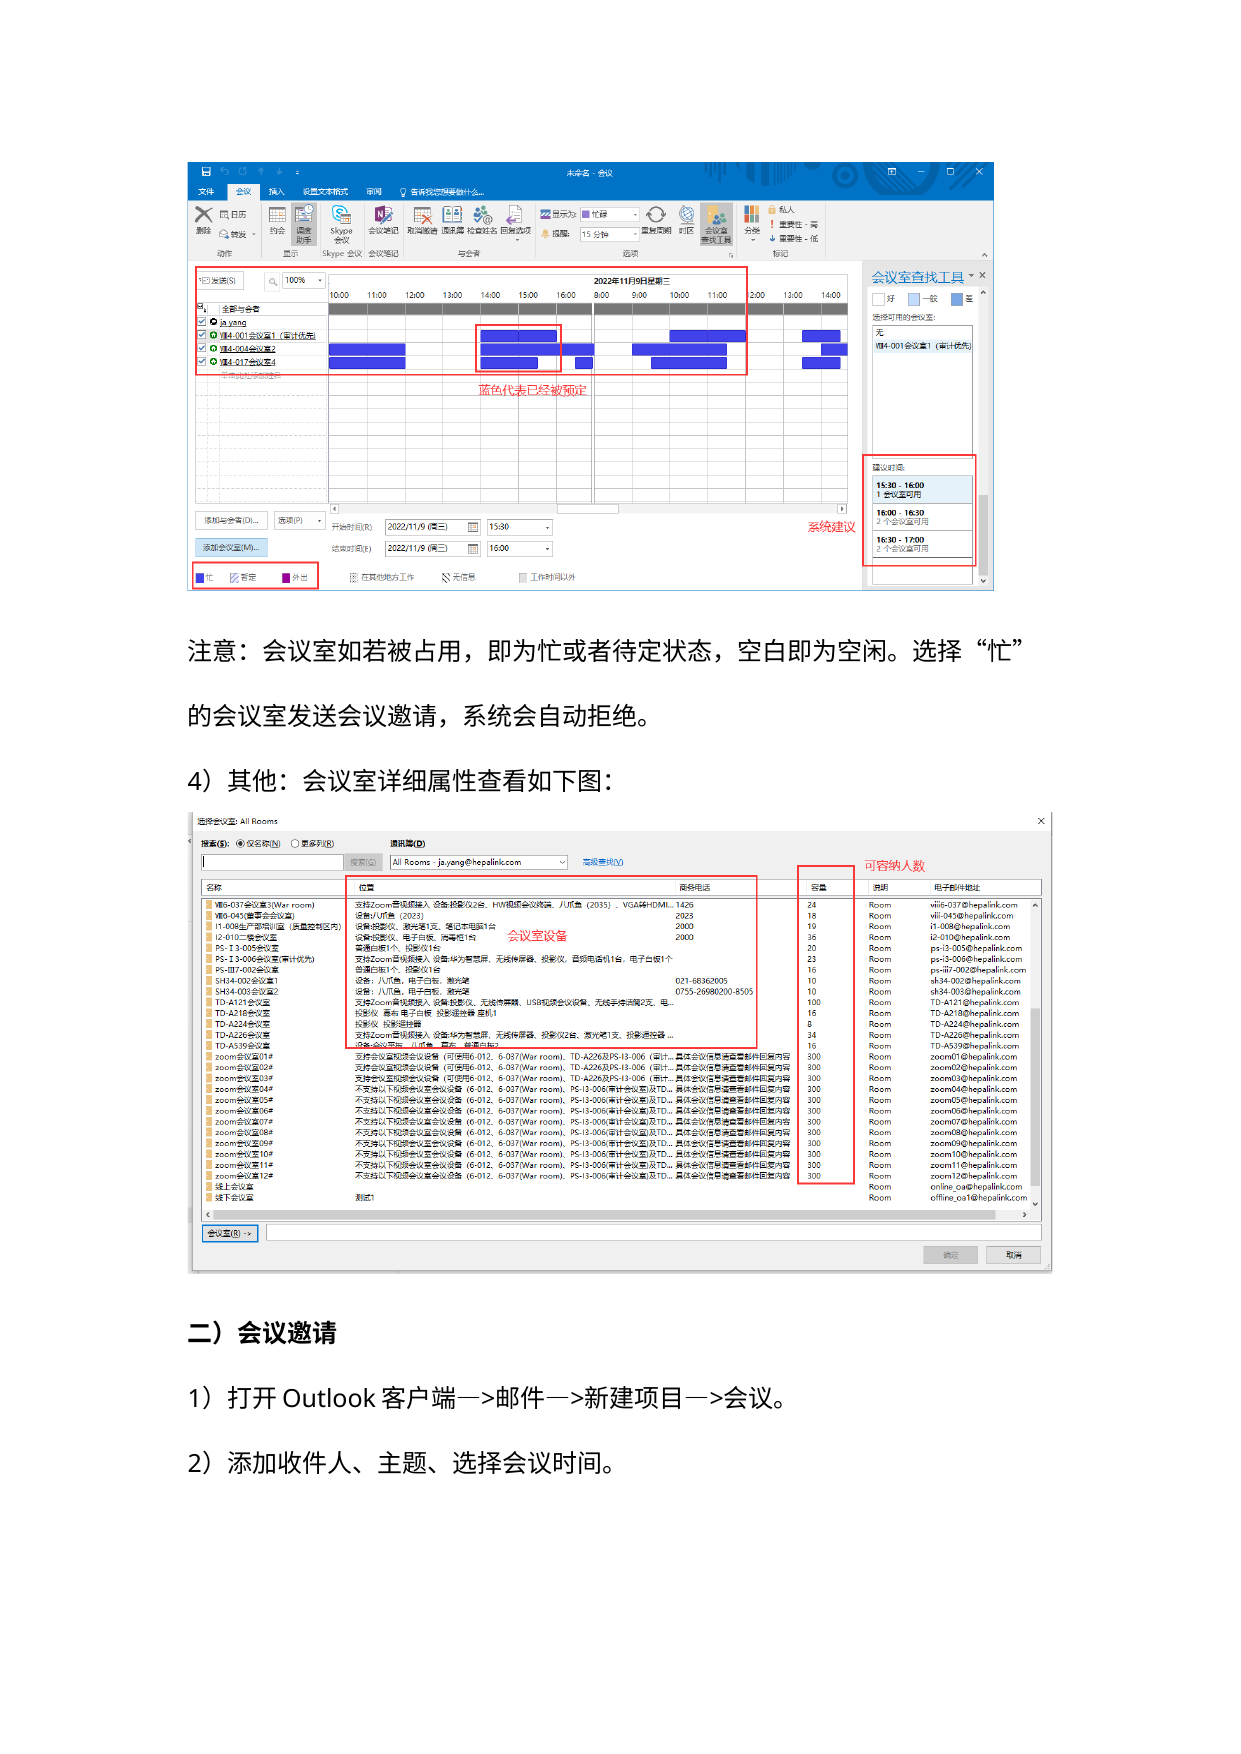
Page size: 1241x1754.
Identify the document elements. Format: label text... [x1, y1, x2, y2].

picture [187, 162, 994, 591]
text 4）其他：会议室详细属性查看如下图： [187, 747, 1053, 812]
text 1）打开Outlook客户端—>邮件—>新建项目—>会议。 [187, 1364, 1053, 1429]
picture [187, 812, 1053, 1274]
text 注意：会议室如若被占用，即为忙或者待定状态，空白即为空闲。选择“忙”的会议室发送会议邀请，系统会自动拒绝。 [187, 617, 1053, 747]
text 二）会议邀请 [187, 1299, 1053, 1364]
text 2）添加收件人、主题、选择会议时间。 [187, 1429, 1053, 1494]
